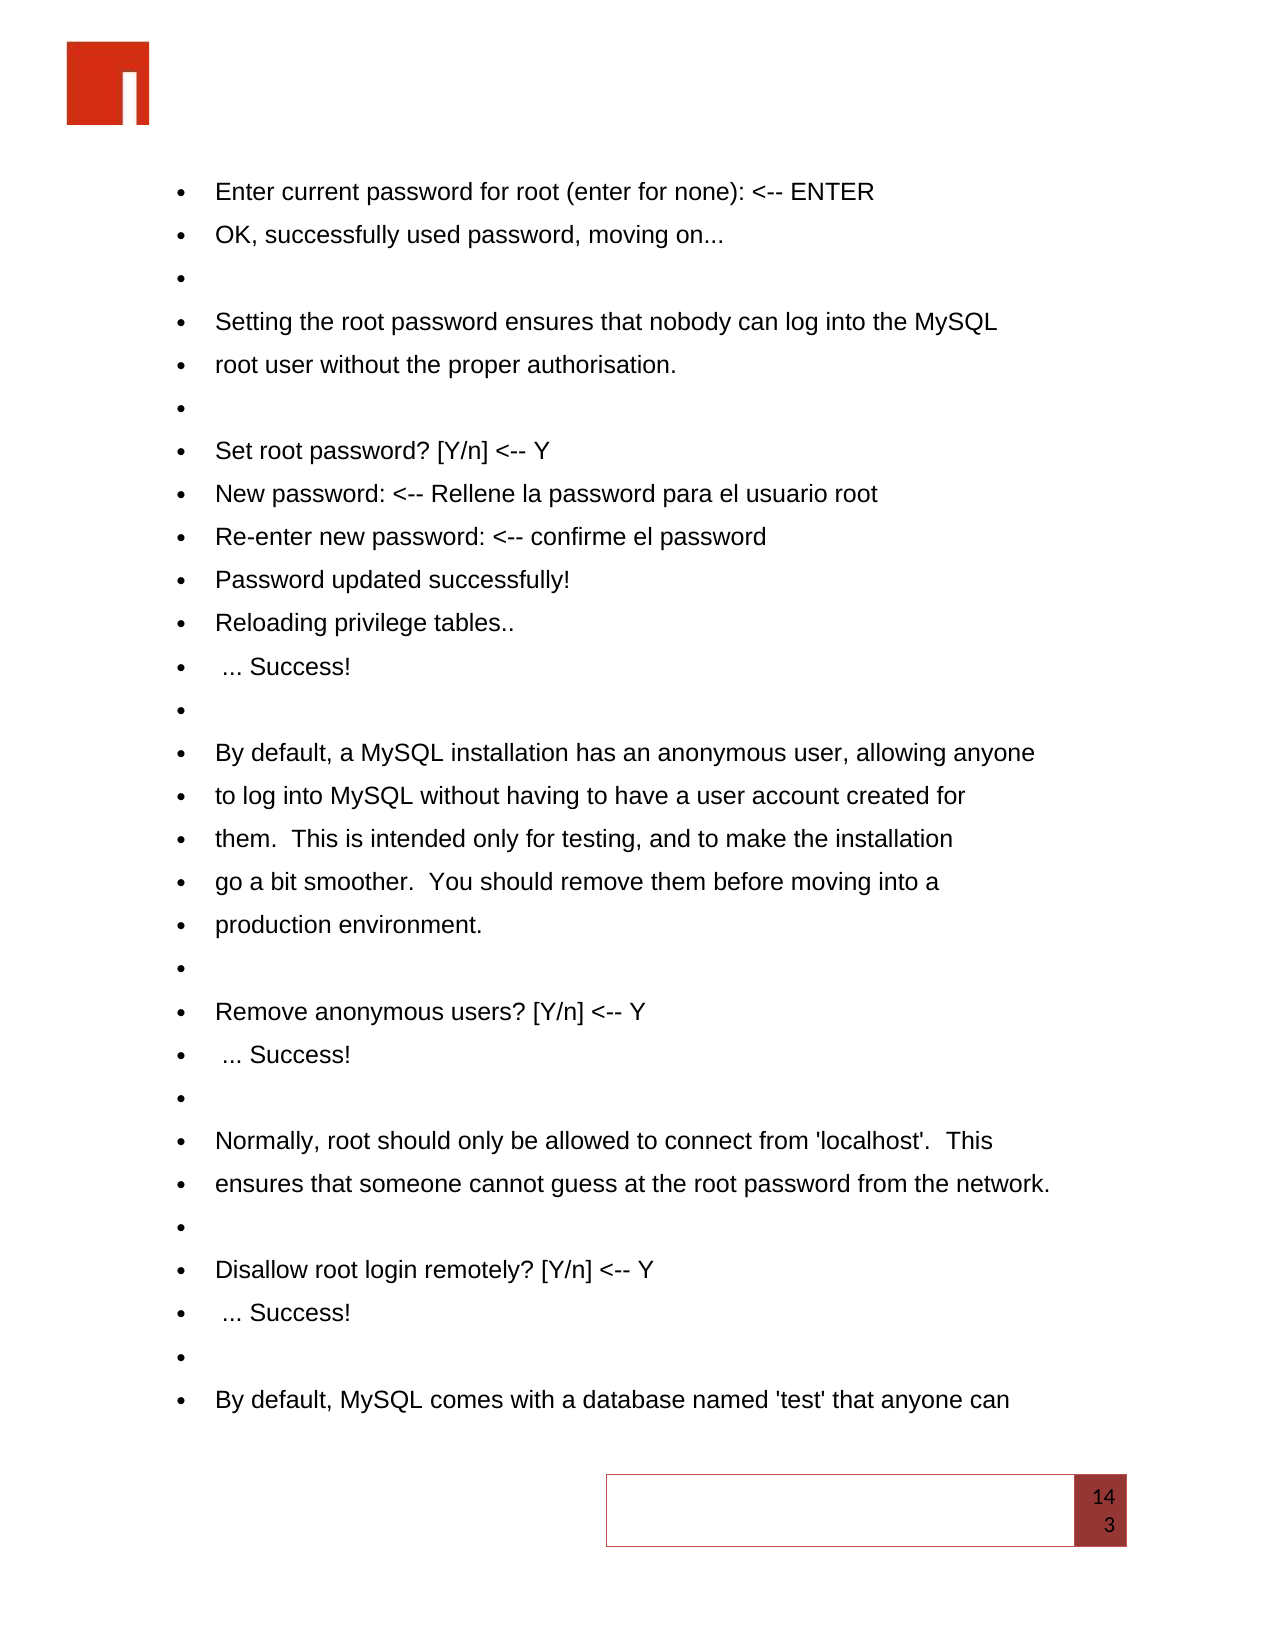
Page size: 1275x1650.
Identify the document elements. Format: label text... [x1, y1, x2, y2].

list root user without the proper authorisation. [177, 350, 1157, 378]
list ... Success! [177, 1040, 1157, 1068]
list ensures that someone cannot guess at the root password from the network. [177, 1169, 1157, 1198]
list Reloading privilege tables.. [177, 608, 1157, 637]
list By default, a MySQL installation has an anonymous user, allowing anyone [177, 738, 1157, 767]
list Set root password? [Y/n] <-- Y [177, 436, 1157, 465]
list Enter current password for root (enter for none): <-- ENTER [177, 177, 1157, 206]
list OK, successfully used password, moving on... [177, 220, 1157, 249]
picture [66, 41, 150, 125]
list production environment. [177, 910, 1157, 939]
list them. This is intended only for testing, and to make the installation [177, 824, 1157, 853]
list go a bit smoother. You should remove them before moving into a [177, 867, 1157, 896]
list Disallow root login remotely? [Y/n] <-- Y [177, 1255, 1157, 1284]
list Normally, root should only be allowed to connect from 'localhost'. This [177, 1126, 1157, 1155]
list By default, MySQL comes with a database named 'test' that anyone can [177, 1385, 1157, 1413]
list ... Success! [177, 652, 1157, 680]
list ... Success! [177, 1298, 1157, 1327]
list New password: <-- Rellene la password para el usuario root [177, 479, 1157, 508]
list Setting the root password ensures that nobody can log into the MySQL [177, 307, 1157, 335]
list Password updated successfully! [177, 565, 1157, 594]
list to log into MySQL without having to have a user account created for [177, 781, 1157, 810]
list Re-enter new password: <-- confirme el password [177, 522, 1157, 551]
list Remove anonymous users? [Y/n] <-- Y [177, 997, 1157, 1025]
